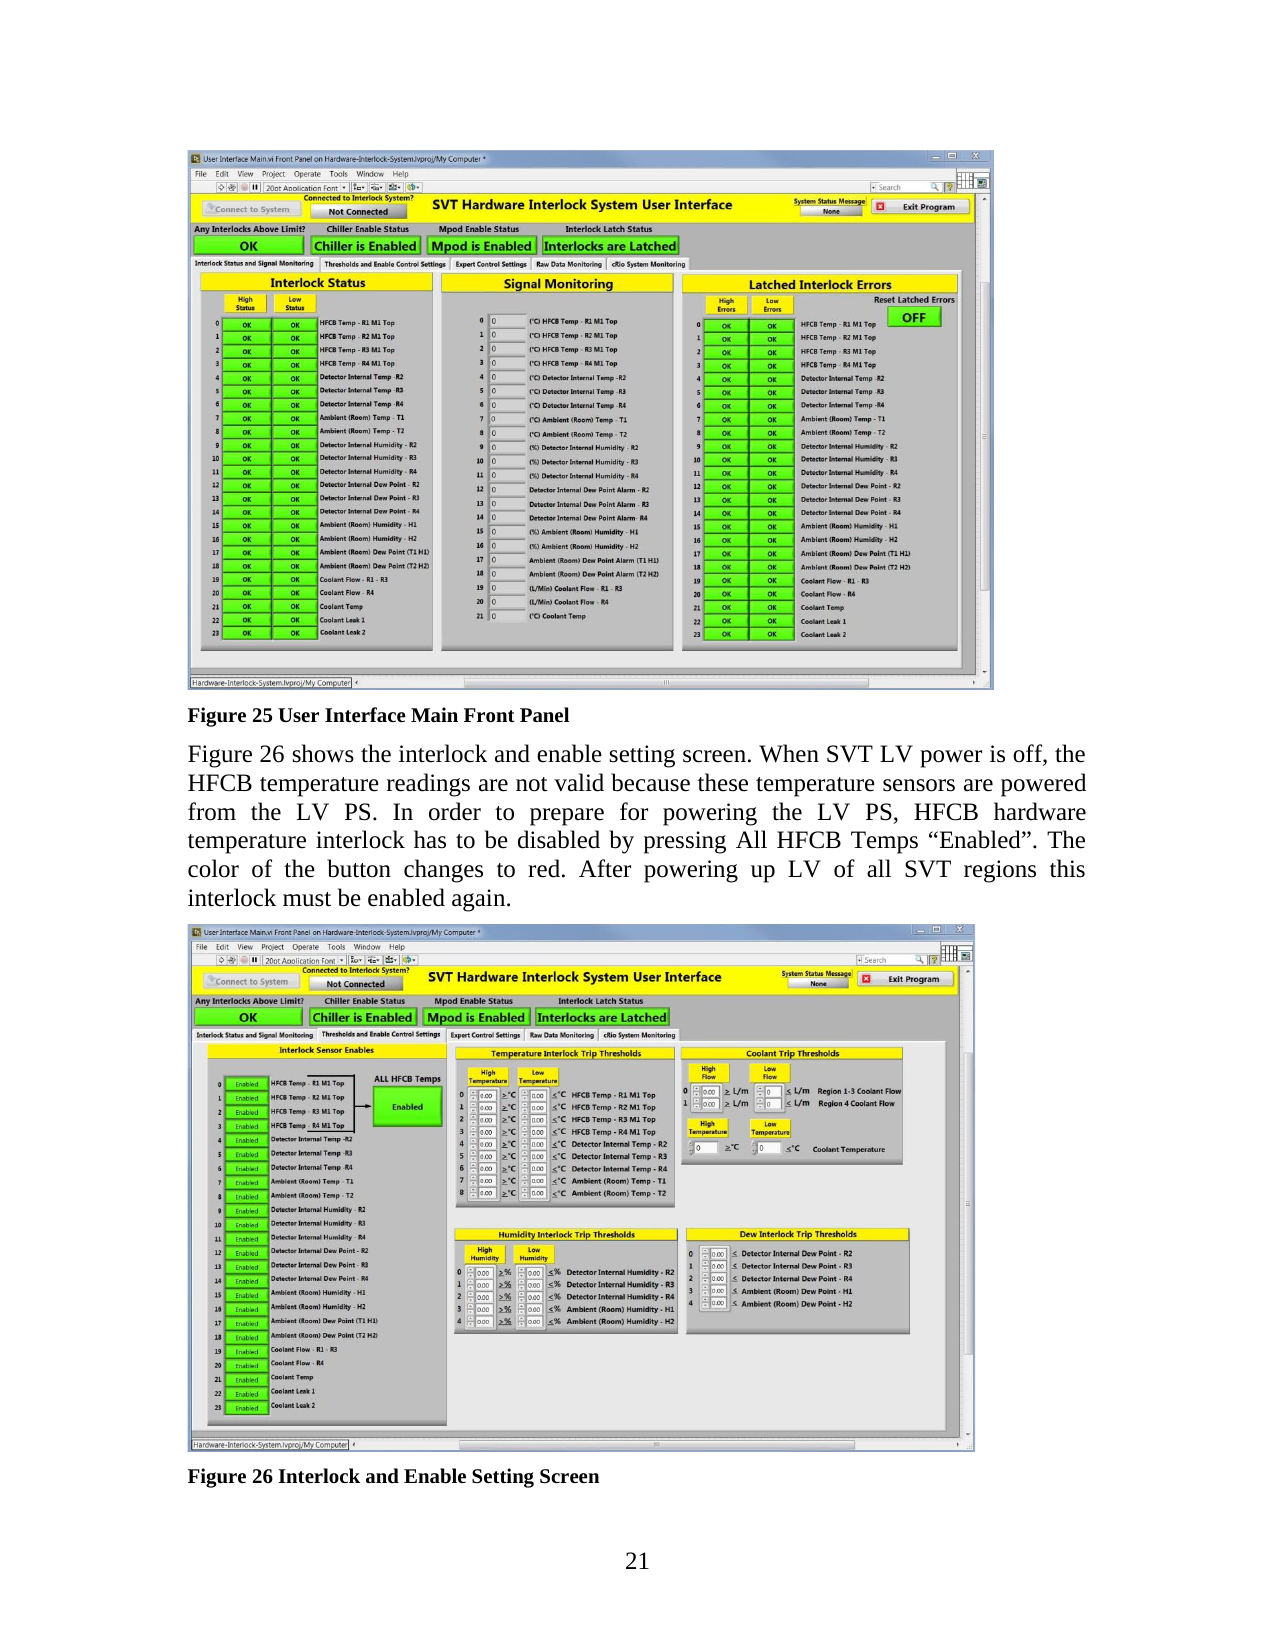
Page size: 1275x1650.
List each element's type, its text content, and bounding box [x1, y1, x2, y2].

picture [187, 924, 976, 1452]
text Figure 26 shows the interlock and enable setting screen. When SVT LV power is off, the HFCB temperature readings are not valid because these temperature sensors are powered from the LV PS. In order to prepare for powering the LV PS, HFCB hardware temperature interlock has to be disabled by pressing All HFCB Temps “Enabled”. The color of the button changes to red. After powering up LV of all SVT regions this interlock must be enabled again. [187, 739, 1087, 912]
picture [187, 150, 994, 690]
